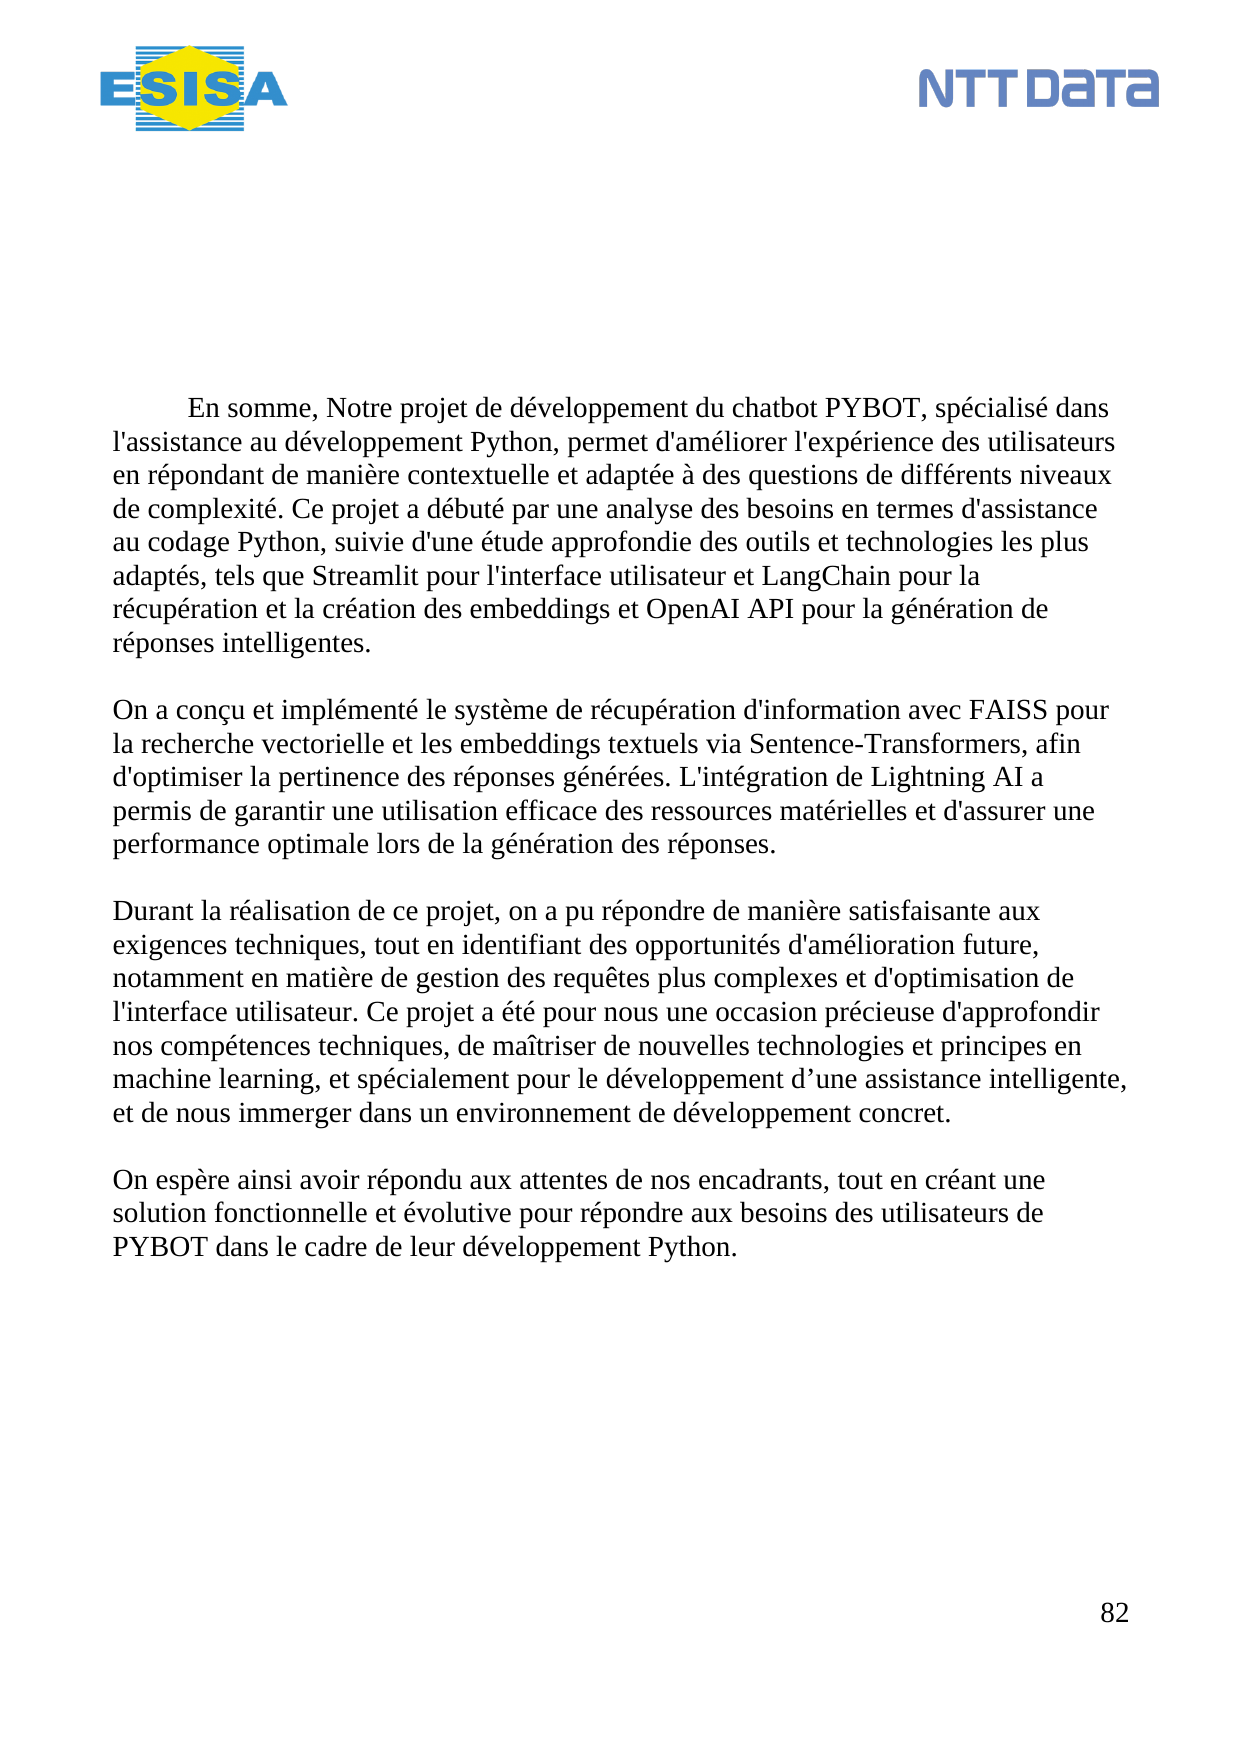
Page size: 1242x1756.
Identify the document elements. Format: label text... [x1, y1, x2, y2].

picture [917, 66, 1161, 110]
text On a conçu et implémenté le système de récupération d'information avec FAISS pour la recherche vectorielle et les embeddings textuels via Sentence-Transformers, afin d'optimiser la pertinence des réponses générées. L'intégration de Lightning AI a permis de garantir une utilisation efficace des ressources matérielles et d'assurer une performance optimale lors de la génération des réponses. [112, 692, 1129, 860]
text En somme, Notre projet de développement du chatbot PYBOT, spécialisé dans l'assistance au développement Python, permet d'améliorer l'expérience des utilisateurs en répondant de manière contextuelle et adaptée à des questions de différents niveaux de complexité. Ce projet a débuté par une analyse des besoins en termes d'assistance au codage Python, suivie d'une étude approfondie des outils et technologies les plus adaptés, tels que Streamlit pour l'interface utilisateur et LangChain pour la récupération et la création des embeddings et OpenAI API pour la génération de réponses intelligentes. [112, 390, 1129, 659]
picture [96, 8, 295, 176]
text Durant la réalisation de ce projet, on a pu répondre de manière satisfaisante aux exigences techniques, tout en identifiant des opportunités d'amélioration future, notamment en matière de gestion des requêtes plus complexes et d'optimisation de l'interface utilisateur. Ce projet a été pour nous une occasion précieuse d'approfondir nos compétences techniques, de maîtriser de nouvelles technologies et principes en machine learning, et spécialement pour le développement d’une assistance intelligente, et de nous immerger dans un environnement de développement concret. [112, 893, 1129, 1128]
text On espère ainsi avoir répondu aux attentes de nos encadrants, tout en créant une solution fonctionnelle et évolutive pour répondre aux besoins des utilisateurs de PYBOT dans le cadre de leur développement Python. [112, 1162, 1129, 1262]
